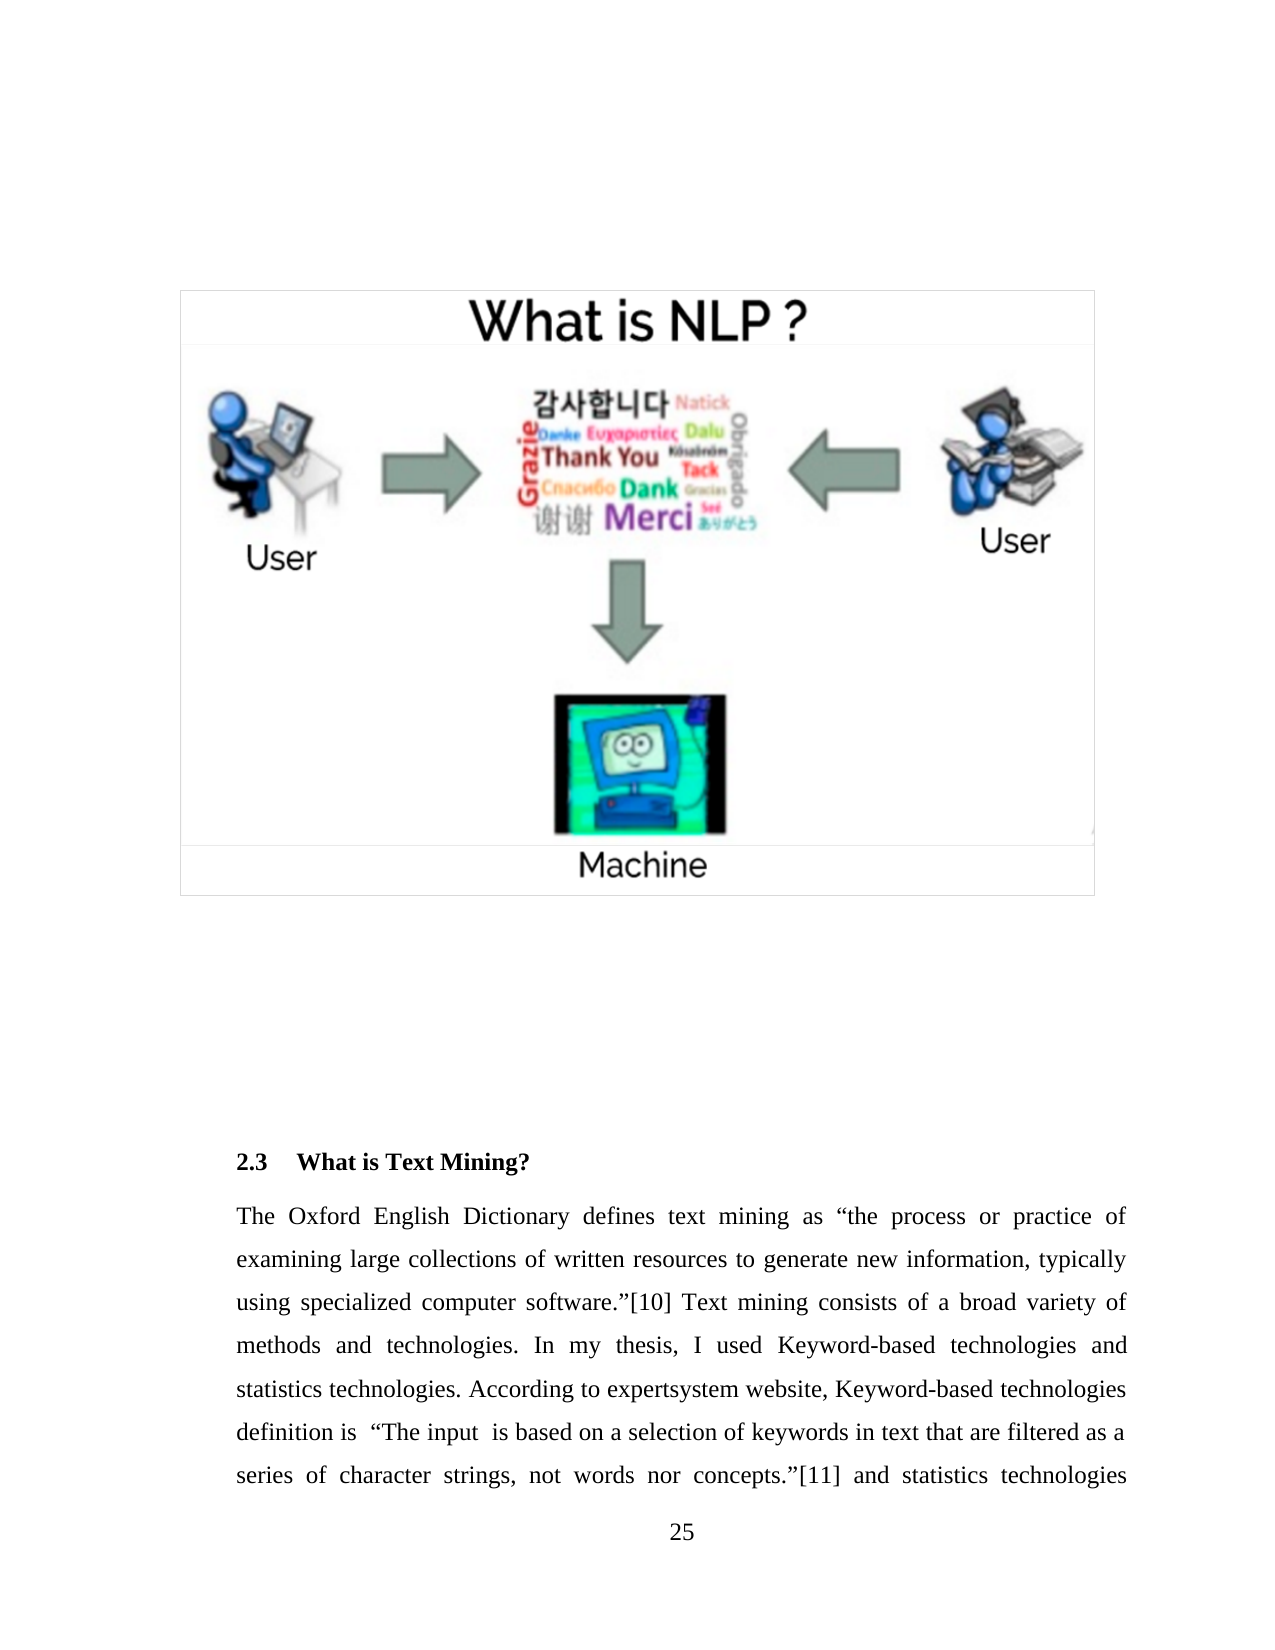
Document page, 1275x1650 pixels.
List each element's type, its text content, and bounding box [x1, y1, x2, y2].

picture [181, 291, 1094, 895]
